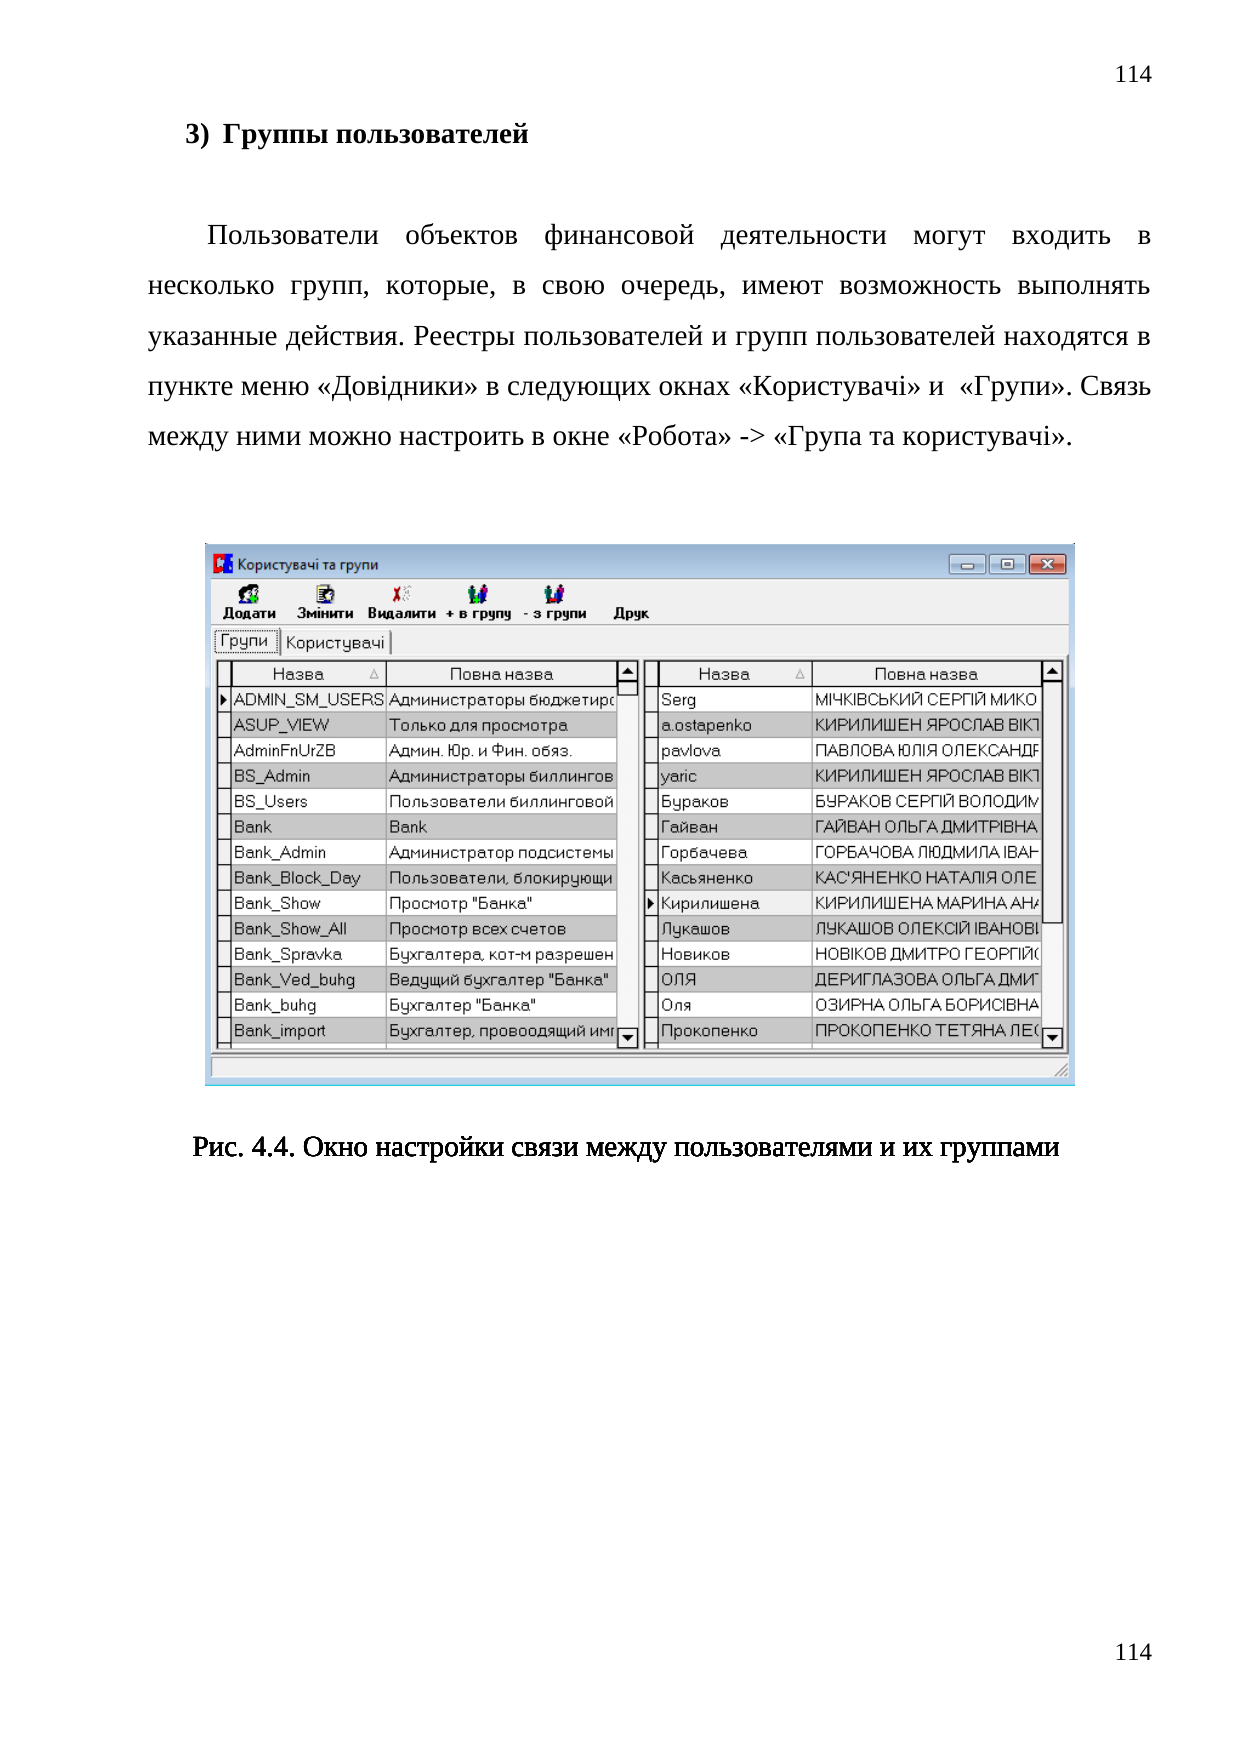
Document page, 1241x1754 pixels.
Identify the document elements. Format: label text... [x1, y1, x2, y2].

picture [205, 543, 1075, 1086]
list Группы пользователей [185, 117, 1152, 150]
list Пользователи объектов финансовой деятельности могут входить в несколько групп, которые, в свою очередь, имеют возможность выполнять указанные действия. Реестры пользователей и групп пользователей находятся в пункте меню «Довідники» в следующих окнах «Користувачі» и «Групи». Связь между ними можно настроить в окне «Робота» -> «Група та користувачі». [148, 217, 1152, 452]
